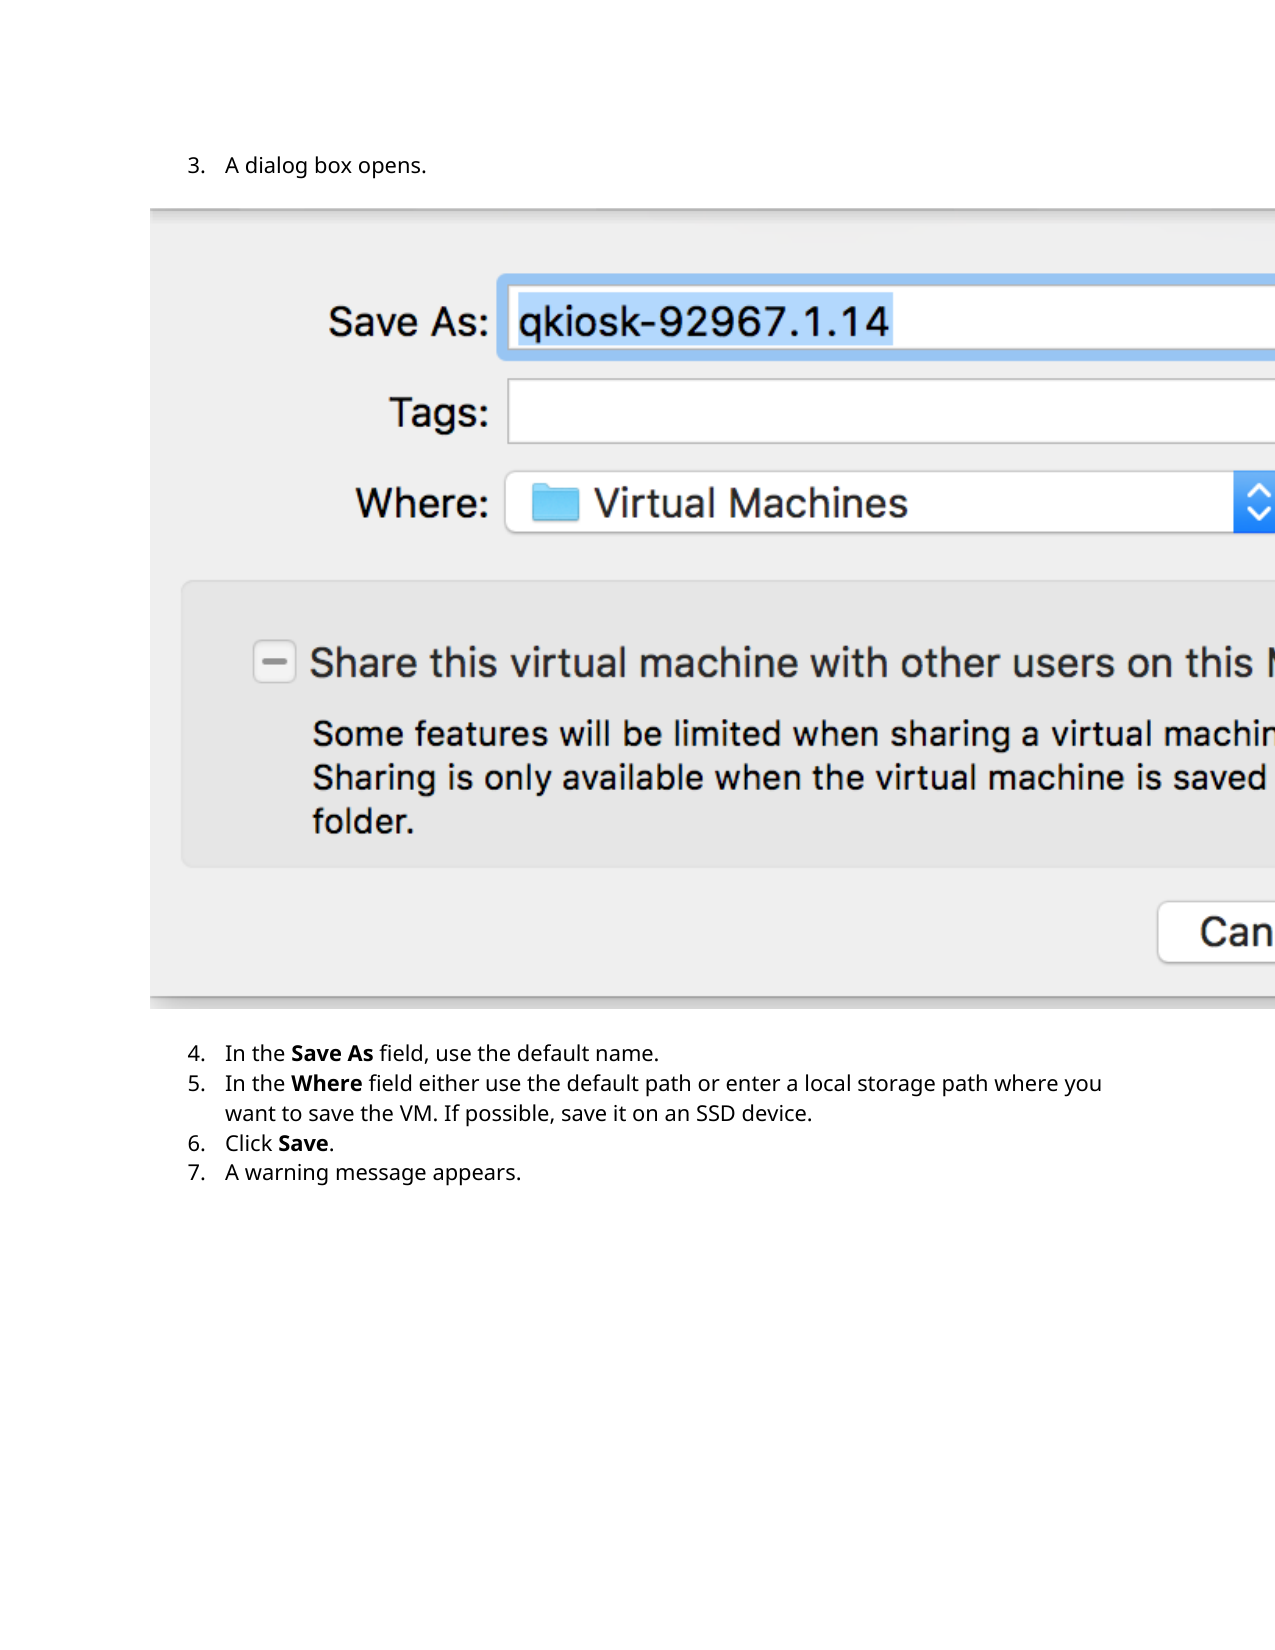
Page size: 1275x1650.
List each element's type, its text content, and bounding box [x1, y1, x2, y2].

list In the Save As field, use the default name. [187, 1038, 1125, 1068]
list In the Where field either use the default path or enter a local storage path where you want to save the VM. If possible, save it on an SSD device. [187, 1068, 1125, 1127]
list A warning message appears. [187, 1157, 1125, 1187]
picture [150, 208, 1275, 1009]
list A dialog box opens. [187, 150, 1125, 180]
list Click Save. [187, 1127, 1125, 1157]
